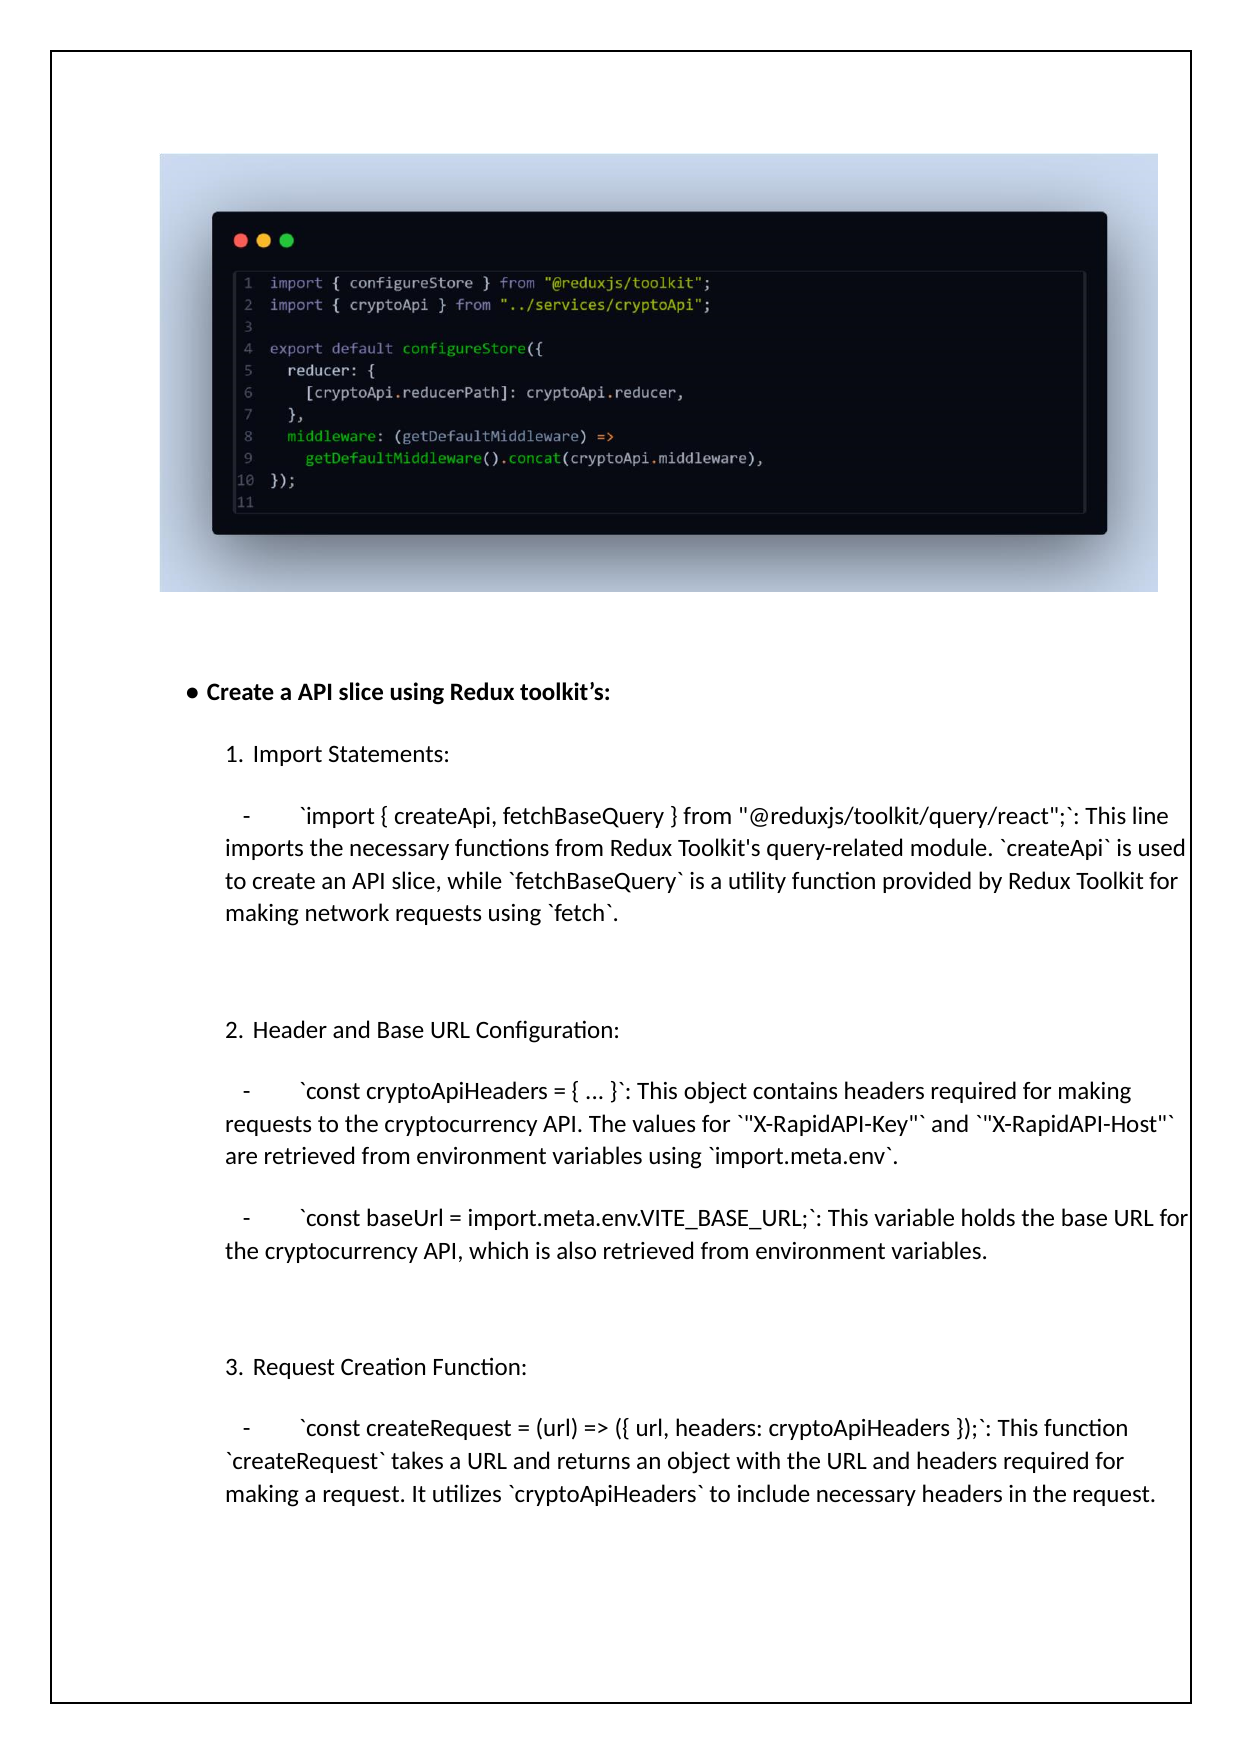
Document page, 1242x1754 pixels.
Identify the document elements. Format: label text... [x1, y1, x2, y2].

list `const cryptoApiHeaders = { ... }`: This object contains headers required for making requests to the cryptocurrency API. The values for `"X-RapidAPI-Key"` and `"X-RapidAPI-Host"` are retrieved from environment variables using `import.meta.env`. [225, 1075, 1201, 1171]
text - `import { createApi, fetchBaseQuery } from "@reduxjs/toolkit/query/react";`: This line imports the necessary functions from Redux Toolkit's query-related module. `createApi` is used to create an API slice, while `fetchBaseQuery` is a utility function provided by Redux Toolkit for making network requests using `fetch`. [225, 800, 1201, 928]
list Import Statements: [225, 738, 1201, 769]
picture [159, 153, 1158, 592]
text ● Create a API slice using Redux toolkit’s: [184, 676, 1202, 707]
list Header and Base URL Configuration: [225, 1014, 1201, 1044]
list `const baseUrl = import.meta.env.VITE_BASE_URL;`: This variable holds the base URL for the cryptocurrency API, which is also retrieved from environment variables. [225, 1202, 1201, 1265]
list Request Creation Function: [225, 1351, 1201, 1382]
text - `const createRequest = (url) => ({ url, headers: cryptoApiHeaders });`: This function `createRequest` takes a URL and returns an object with the URL and headers required for making a request. It utilizes `cryptoApiHeaders` to include necessary headers in the request. [225, 1412, 1201, 1508]
